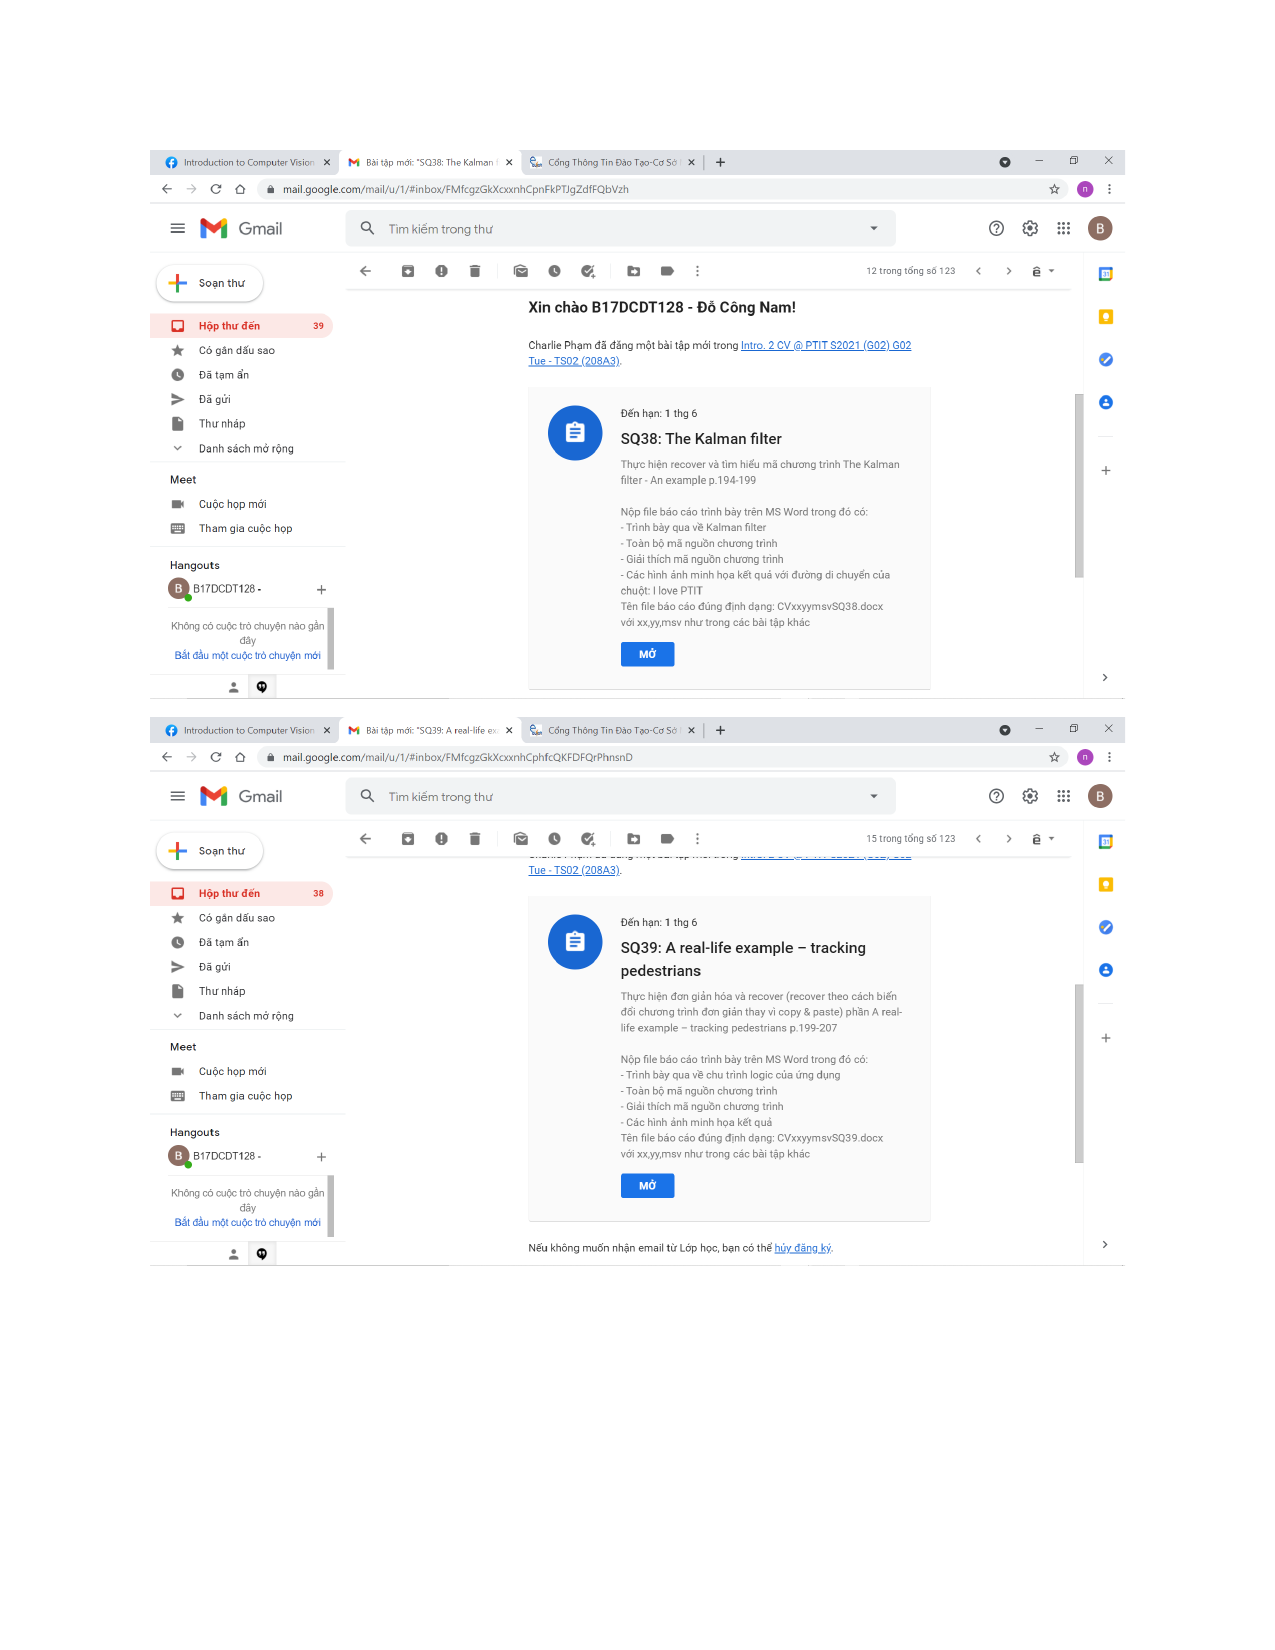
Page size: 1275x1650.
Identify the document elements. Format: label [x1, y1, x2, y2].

picture [150, 150, 1125, 699]
picture [150, 717, 1125, 1266]
